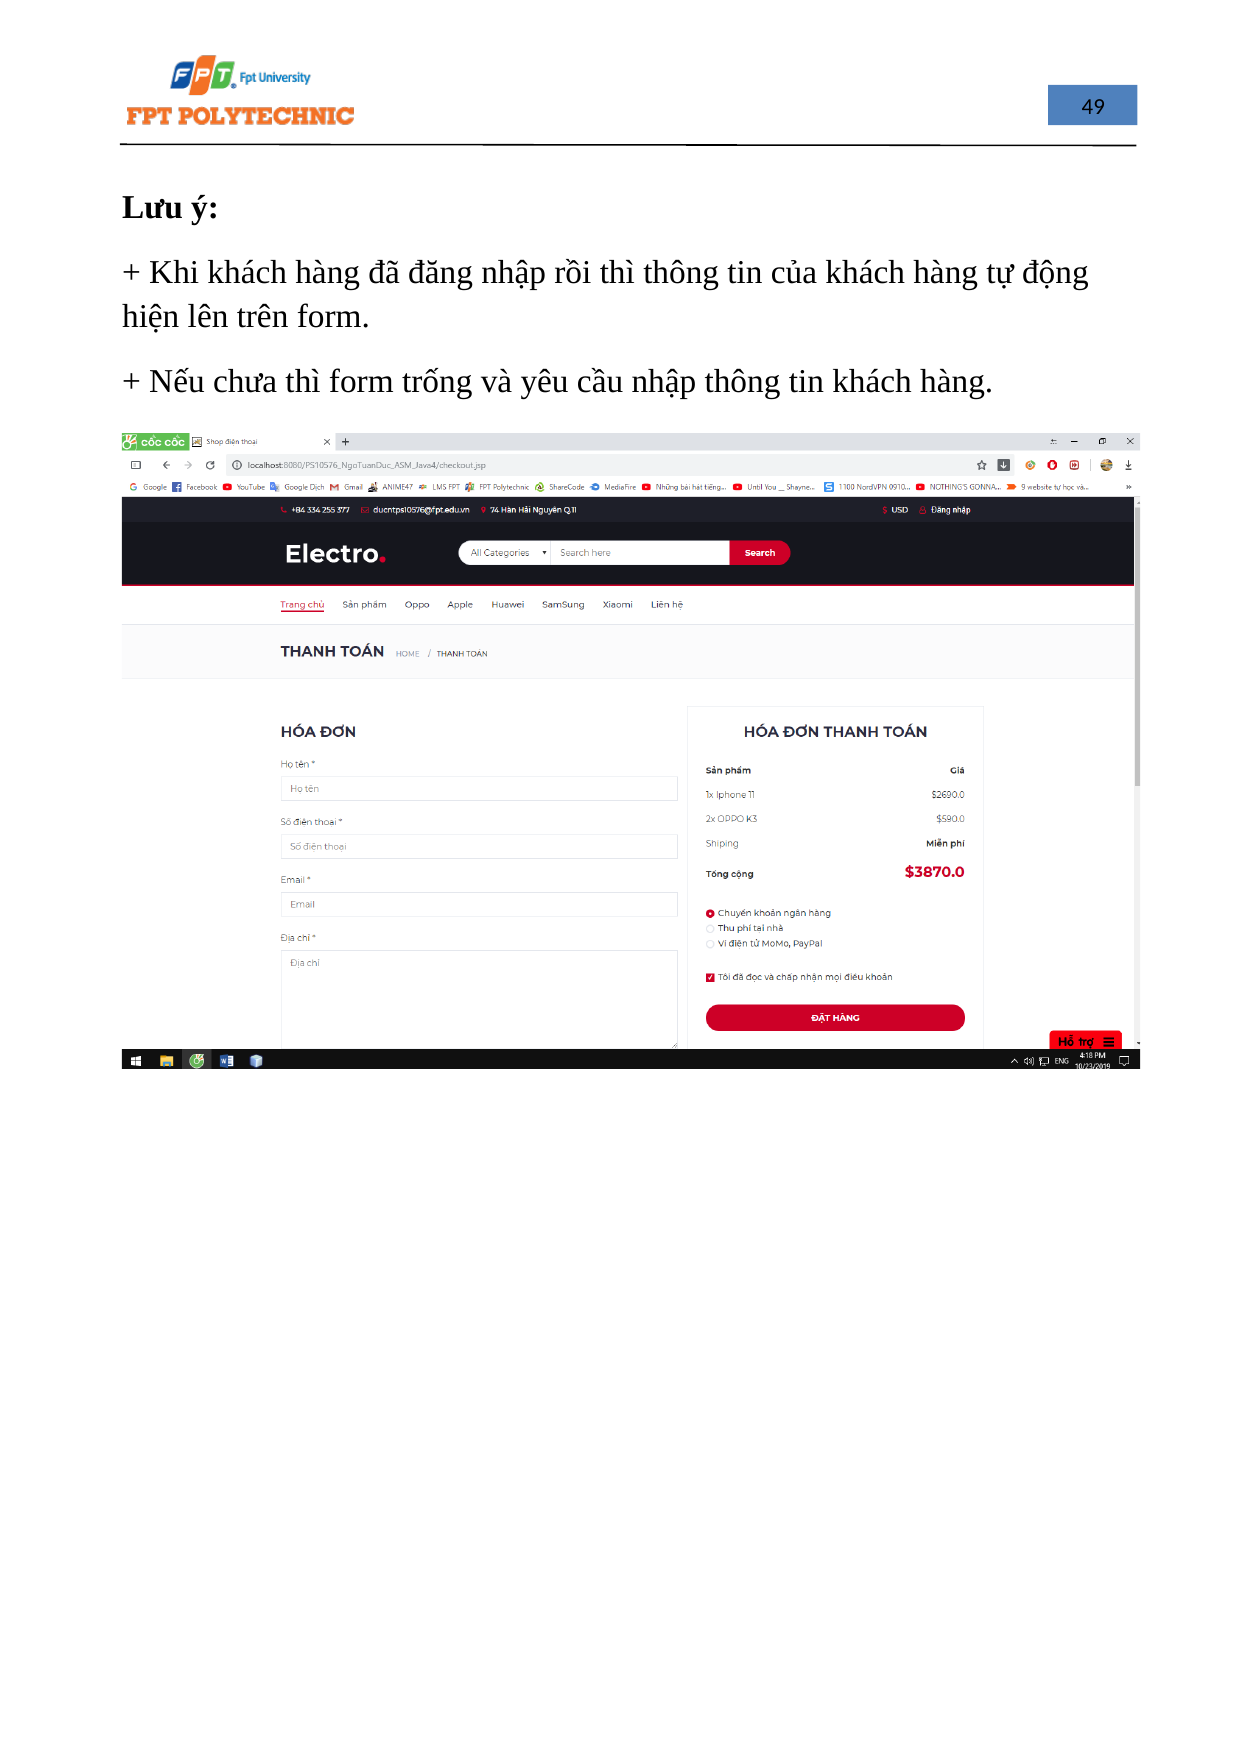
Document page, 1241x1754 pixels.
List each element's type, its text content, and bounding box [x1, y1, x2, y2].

text Lưu ý: [122, 187, 1144, 226]
text + Nếu chưa thì form trống và yêu cầu nhập thông tin khách hàng. [122, 361, 1144, 400]
text + Khi khách hàng đã đăng nhập rồi thì thông tin của khách hàng tự động hiện lên trên form. [122, 252, 1144, 335]
picture [121, 433, 1140, 1068]
picture [120, 50, 369, 134]
